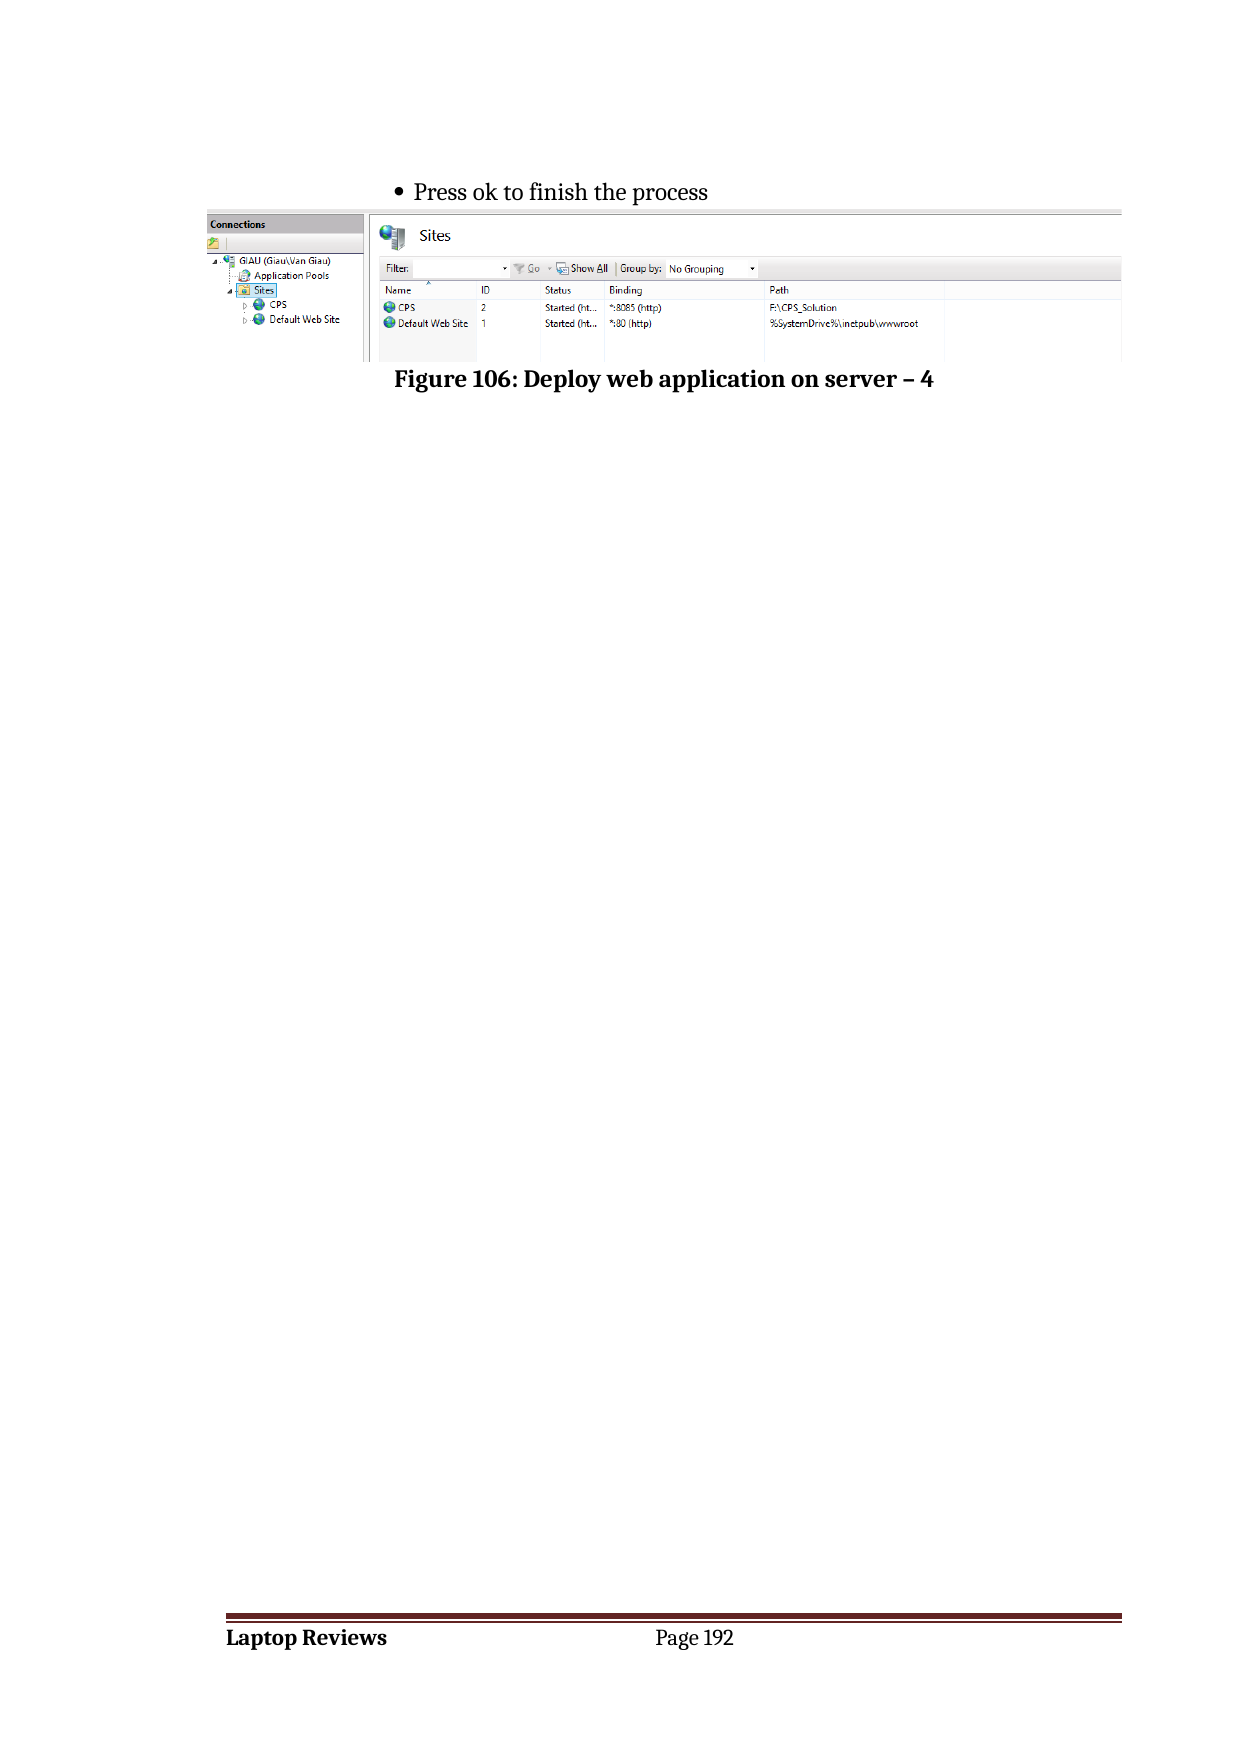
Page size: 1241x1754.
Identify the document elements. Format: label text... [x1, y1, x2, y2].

picture [207, 209, 1122, 362]
list Press ok to finish the process [394, 178, 1122, 207]
text Figure 106: Deploy web application on server – 4 [207, 365, 1122, 394]
